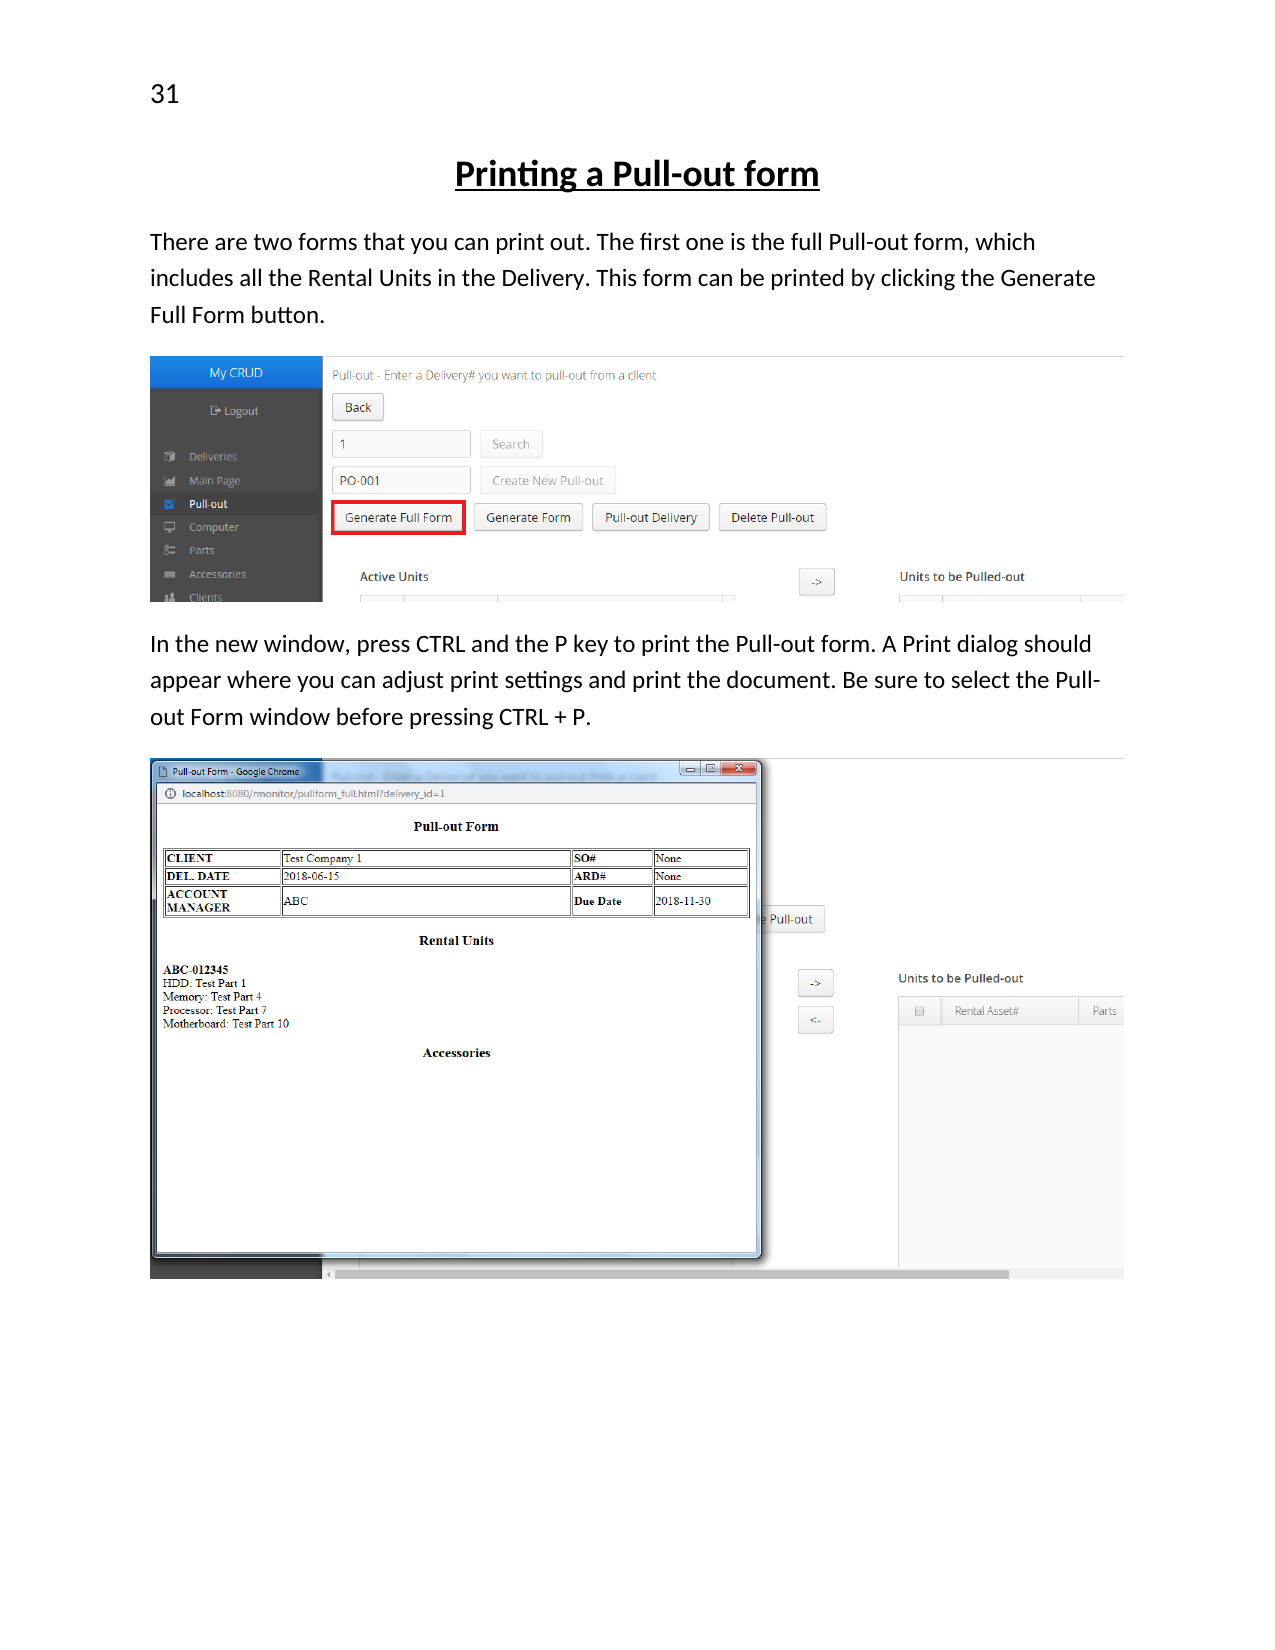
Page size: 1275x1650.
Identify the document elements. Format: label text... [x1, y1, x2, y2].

picture [150, 758, 1124, 1279]
text In the new window, press CTRL and the P key to print the Pull-out form. A Print dialog should appear where you can adjust print settings and print the document. Be sure to select the Pull-out Form window before pressing CTRL + P. [150, 628, 1125, 732]
text Printing a Pull-out form [150, 150, 1125, 196]
picture [150, 356, 1124, 602]
text There are two forms that you can print out. The first one is the full Pull-out form, which includes all the Rental Units in the Delivery. This form can be printed by clicking the Generate Full Form button. [150, 226, 1125, 329]
